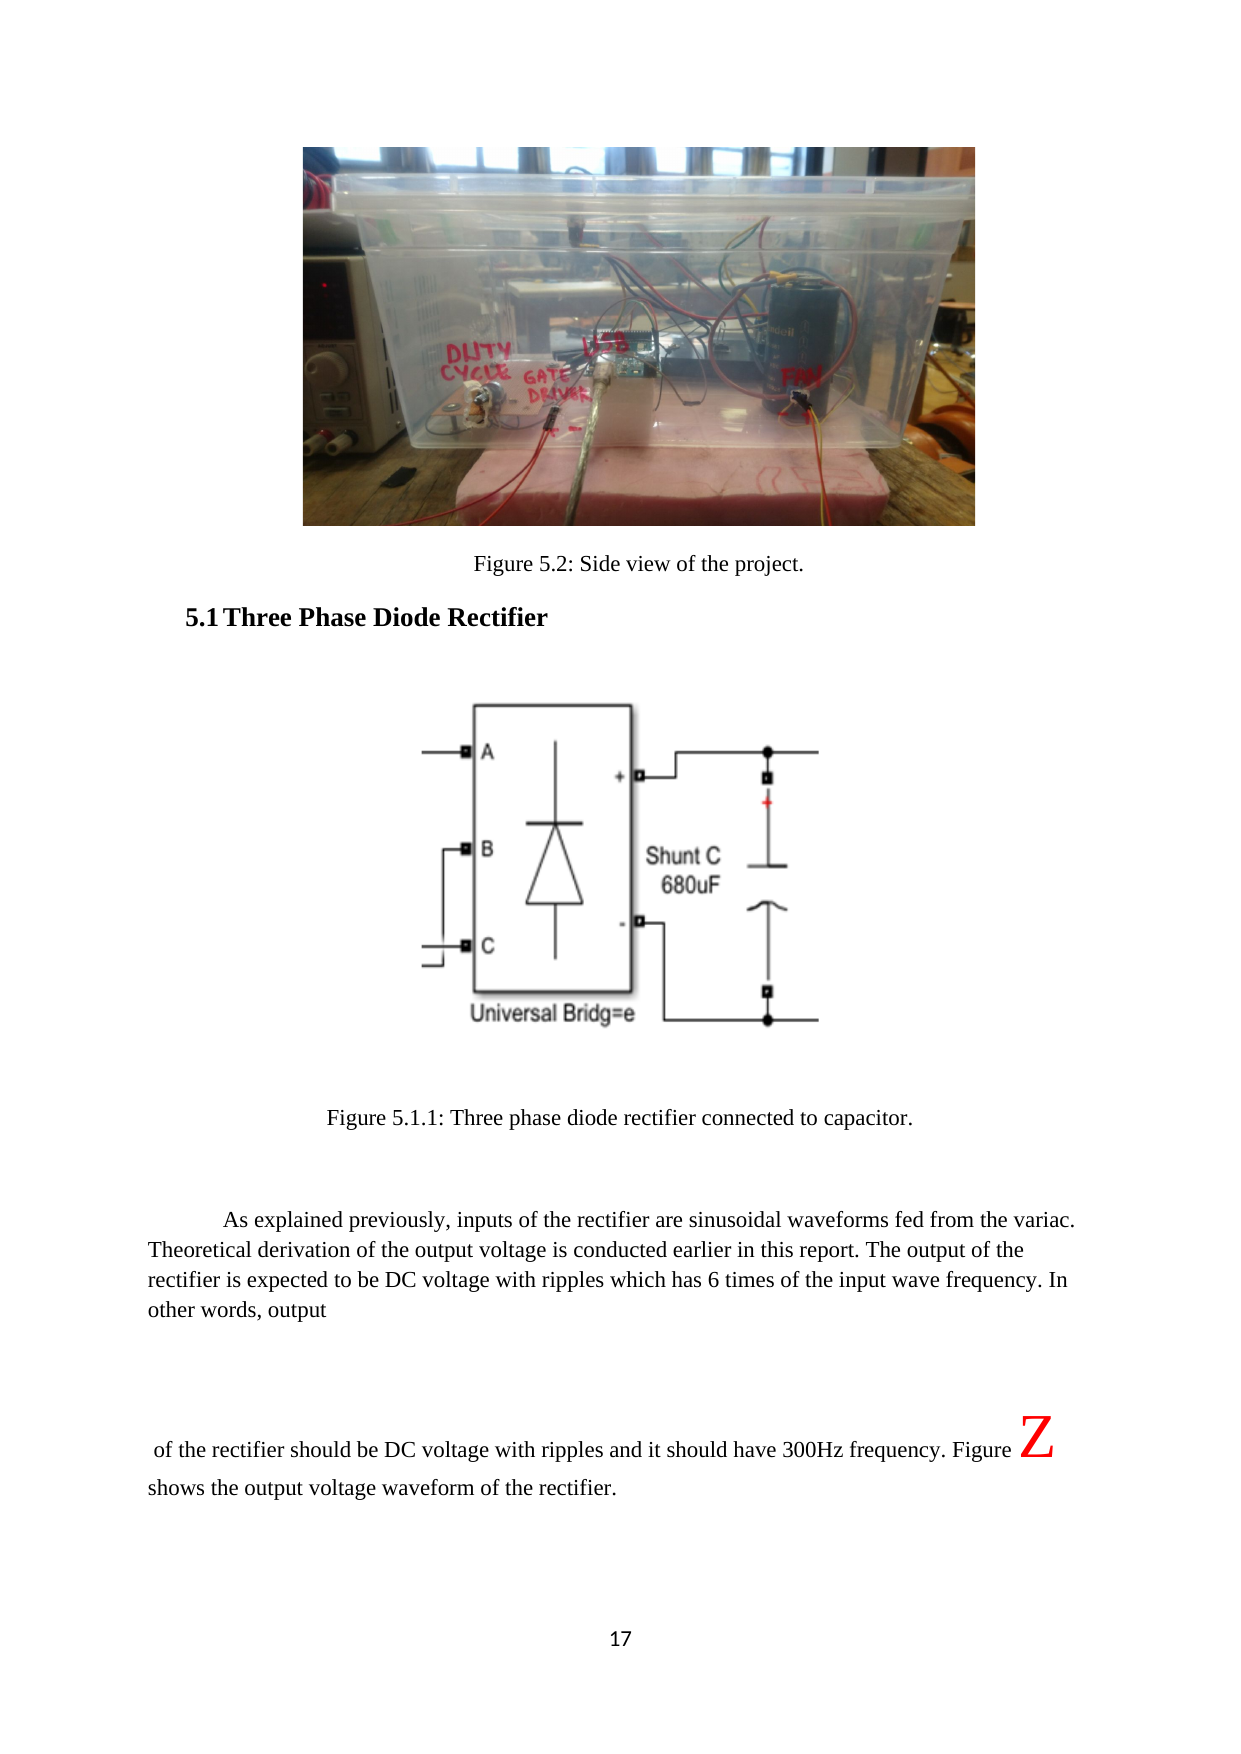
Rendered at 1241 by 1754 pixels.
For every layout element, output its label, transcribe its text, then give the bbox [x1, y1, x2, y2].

text As explained previously, inputs of the rectifier are sinusoidal waveforms fed from the variac. Theoretical derivation of the output voltage is conducted earlier in this report. The output of the rectifier is expected to be DC voltage with ripples which has 6 times of the input wave frequency. In other words, output [148, 1206, 1093, 1323]
text Figure 5.1.1: Three phase diode rectifier connected to capacitor. [148, 1104, 1093, 1130]
text of the rectifier should be DC voltage with ripples and it should have 300Hz frequency. Figure Z shows the output voltage waveform of the rectifier. [148, 1399, 1093, 1501]
text Figure 5.2: Side view of the project. [148, 550, 1093, 577]
subtitle Three Phase Diode Rectifier [185, 601, 1093, 633]
picture [302, 147, 976, 526]
picture [421, 637, 819, 1079]
